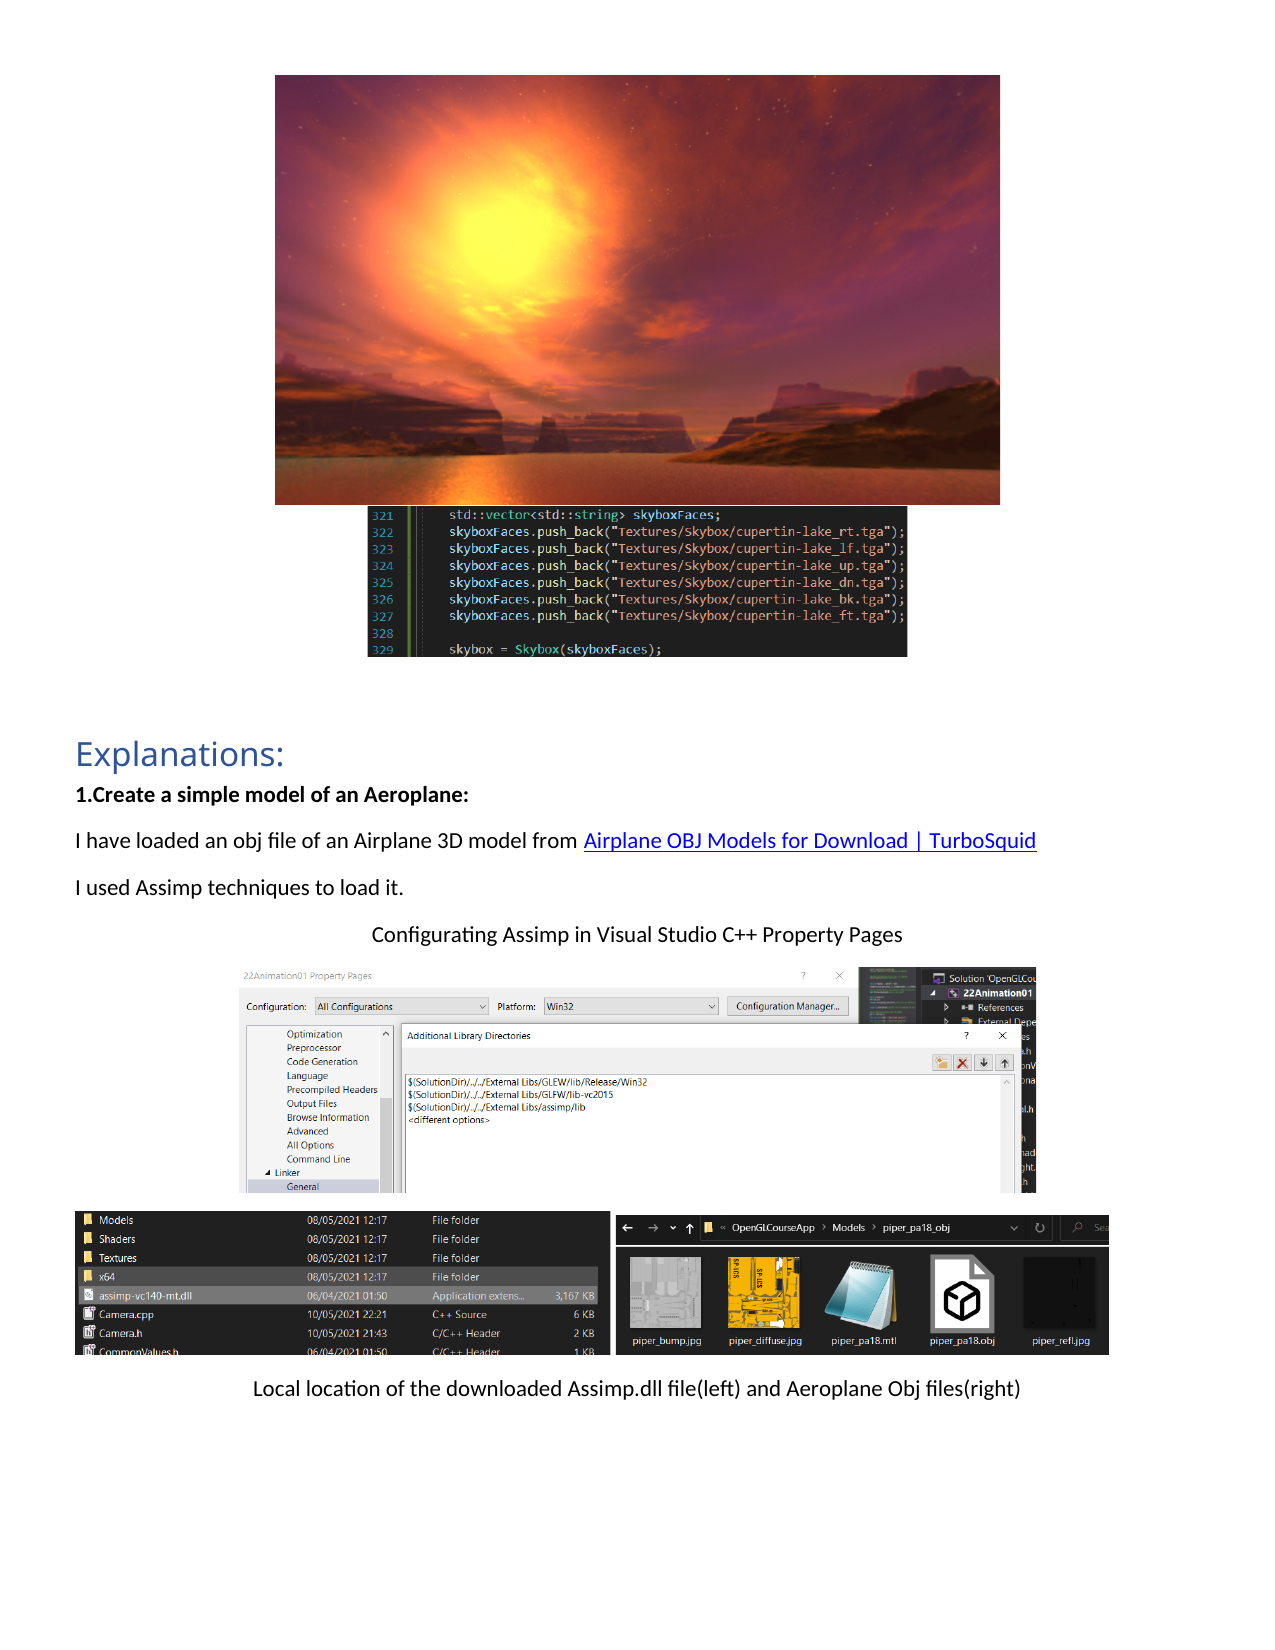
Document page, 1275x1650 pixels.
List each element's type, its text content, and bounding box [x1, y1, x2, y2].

picture [275, 75, 1001, 505]
text Configurating Assimp in Visual Studio C++ Property Pages [75, 920, 1200, 948]
picture [367, 506, 908, 657]
subtitle Explanations: [75, 731, 1200, 776]
text Local location of the downloaded Assimp.dll file(left) and Aeroplane Obj files(right) [75, 1374, 1200, 1402]
text 1.Create a simple model of an Aeroplane: [75, 780, 1200, 808]
picture [615, 1215, 1109, 1355]
picture [75, 1211, 611, 1355]
text I have loaded an obj file of an Airplane 3D model from Airplane OBJ Models for Download | TurboSquid [75, 827, 1200, 854]
text I used Assimp techniques to load it. [75, 873, 1200, 901]
picture [238, 967, 1037, 1193]
